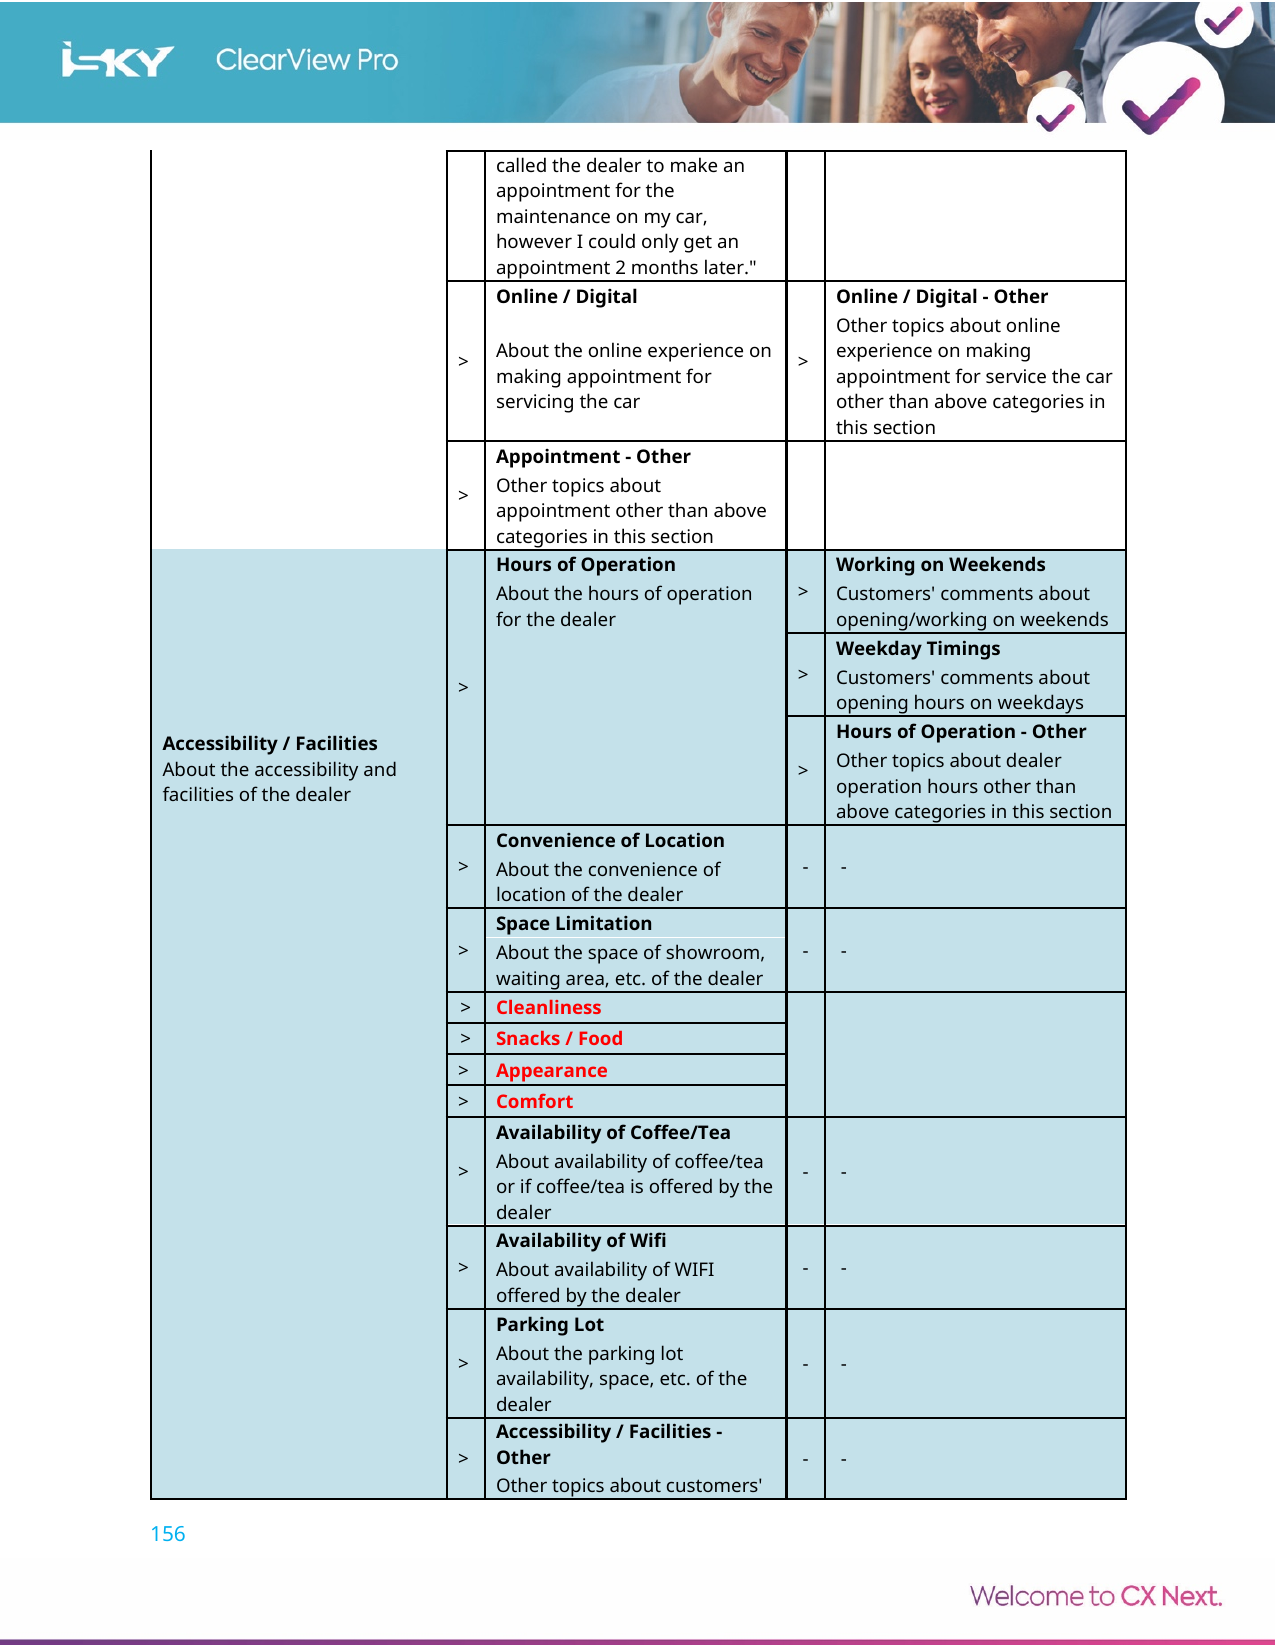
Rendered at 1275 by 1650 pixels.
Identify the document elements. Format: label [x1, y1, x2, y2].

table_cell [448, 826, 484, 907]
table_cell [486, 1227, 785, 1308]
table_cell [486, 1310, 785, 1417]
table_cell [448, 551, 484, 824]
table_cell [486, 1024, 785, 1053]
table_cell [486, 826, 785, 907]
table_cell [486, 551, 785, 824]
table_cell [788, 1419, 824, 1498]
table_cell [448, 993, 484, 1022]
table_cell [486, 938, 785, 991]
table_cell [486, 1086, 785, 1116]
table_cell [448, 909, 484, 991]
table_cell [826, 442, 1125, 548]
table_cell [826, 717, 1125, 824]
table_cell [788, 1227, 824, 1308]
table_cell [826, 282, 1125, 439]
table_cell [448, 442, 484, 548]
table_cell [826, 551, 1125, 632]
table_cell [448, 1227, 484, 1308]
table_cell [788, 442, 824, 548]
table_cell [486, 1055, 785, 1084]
picture [0, 1558, 1275, 1645]
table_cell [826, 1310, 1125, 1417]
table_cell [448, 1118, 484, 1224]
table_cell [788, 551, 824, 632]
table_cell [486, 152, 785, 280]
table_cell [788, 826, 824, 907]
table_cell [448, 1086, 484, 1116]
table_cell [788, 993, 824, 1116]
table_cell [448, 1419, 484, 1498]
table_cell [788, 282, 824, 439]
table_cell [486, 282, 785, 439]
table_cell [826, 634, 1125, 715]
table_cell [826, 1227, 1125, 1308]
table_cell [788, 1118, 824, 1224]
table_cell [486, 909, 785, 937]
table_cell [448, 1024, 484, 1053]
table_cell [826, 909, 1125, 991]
picture [0, 2, 1275, 140]
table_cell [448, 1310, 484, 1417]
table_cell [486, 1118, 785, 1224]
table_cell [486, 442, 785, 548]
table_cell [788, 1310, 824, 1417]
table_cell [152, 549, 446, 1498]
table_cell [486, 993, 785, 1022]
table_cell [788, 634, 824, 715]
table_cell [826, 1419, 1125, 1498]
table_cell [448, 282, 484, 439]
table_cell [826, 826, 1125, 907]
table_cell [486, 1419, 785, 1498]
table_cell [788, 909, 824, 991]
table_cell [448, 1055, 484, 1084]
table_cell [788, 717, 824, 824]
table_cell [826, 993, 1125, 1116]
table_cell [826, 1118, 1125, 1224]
